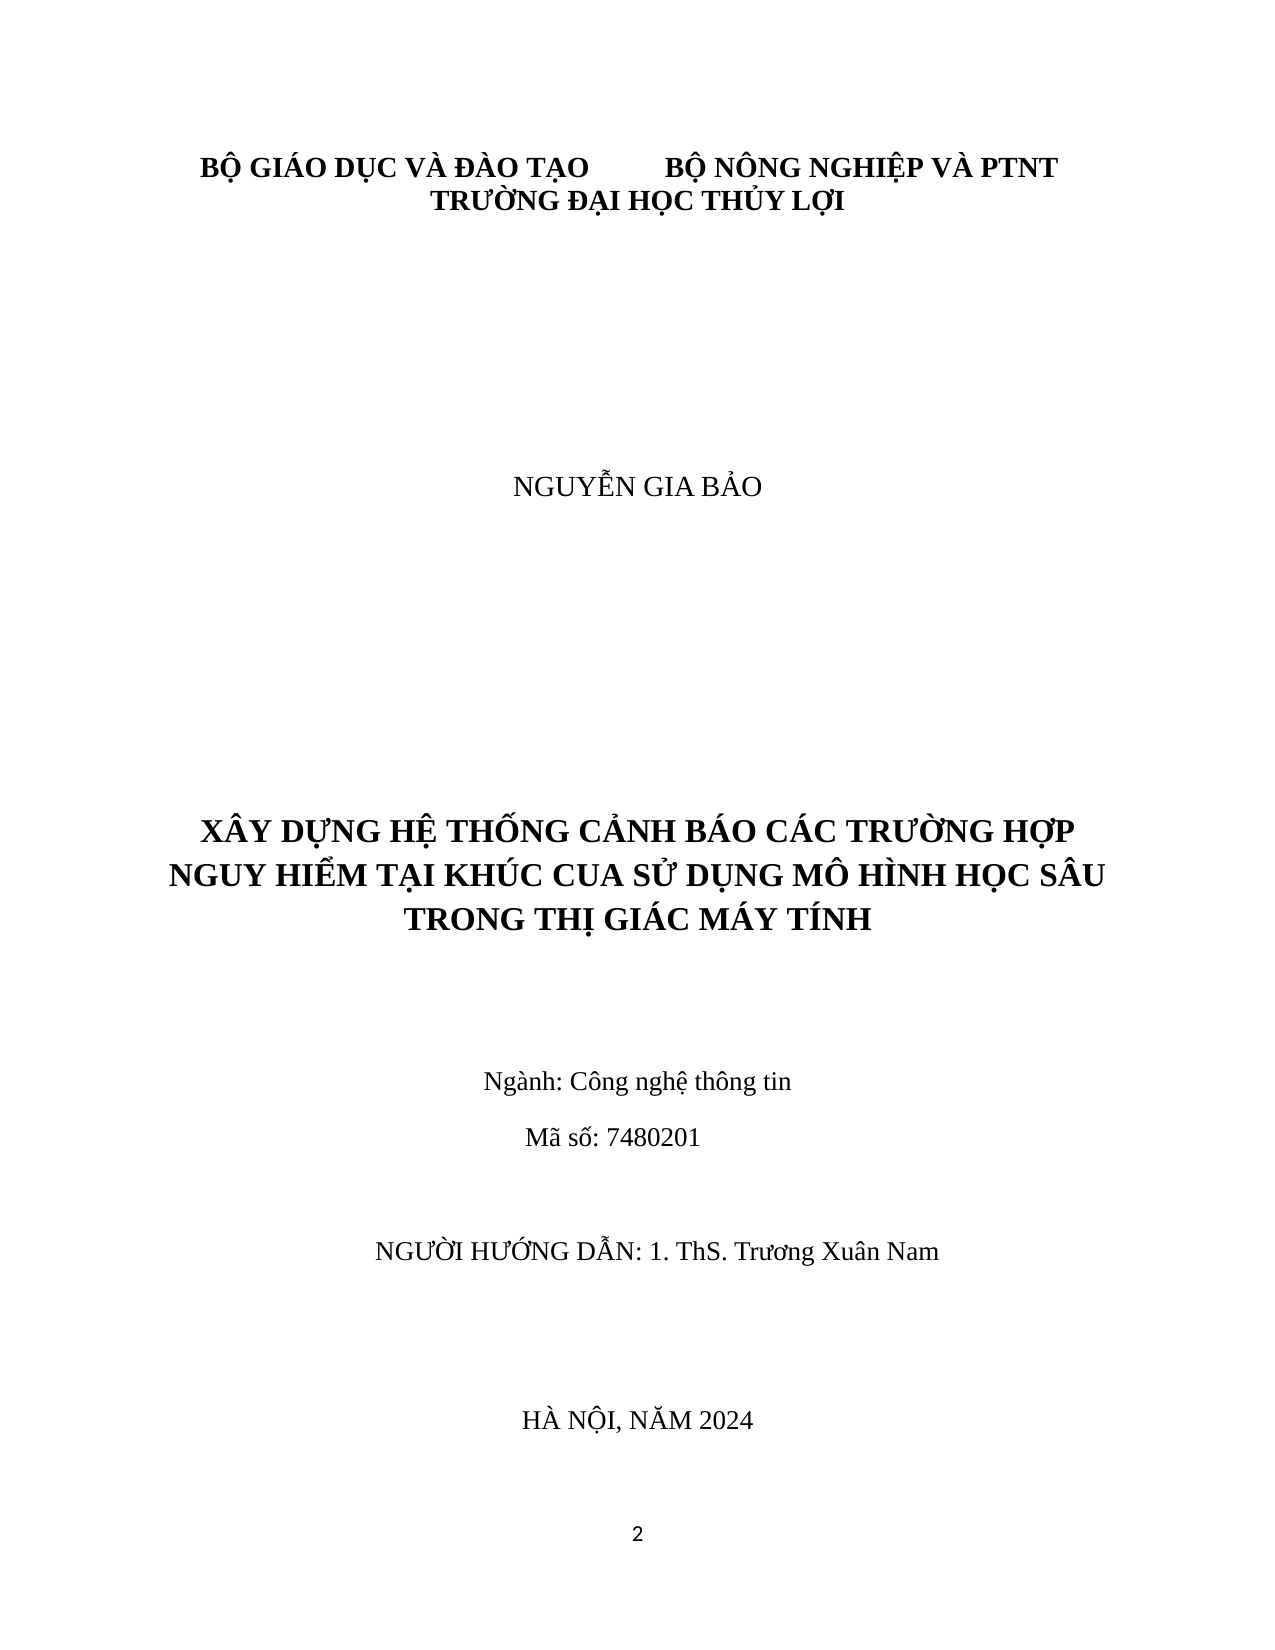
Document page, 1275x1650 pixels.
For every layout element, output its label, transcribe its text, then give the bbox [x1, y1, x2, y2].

text Xây dựng hỆ THỐNG CẢNH BÁO CÁC TRƯỜNG HỢP NGUY HIỂM TẠI KHÚC CUA SỬ DỤNG MÔ HÌNH HỌC SÂU TRONG THỊ GIÁC MÁY TÍNH [150, 811, 1125, 938]
text NGUYỄN GIA BẢO [150, 469, 1125, 503]
text HÀ NỘI, NĂM 2024 [150, 1404, 1125, 1436]
text TRƯỜNG ĐẠI HỌC THỦY LỢI [150, 183, 1125, 217]
text Ngành: Công nghệ thông tin [150, 1065, 1125, 1096]
text Mã số: 7480201 [450, 1122, 1125, 1153]
text NGƯỜI HƯỚNG DẪN: 1. ThS. Trương Xuân Nam [300, 1235, 1125, 1266]
table_header bỘ GIÁO DỤC VÀ ĐÀO TẠO [161, 150, 628, 183]
table_header BỘ NÔNG NGHIỆP VÀ PTNT [628, 150, 1095, 183]
